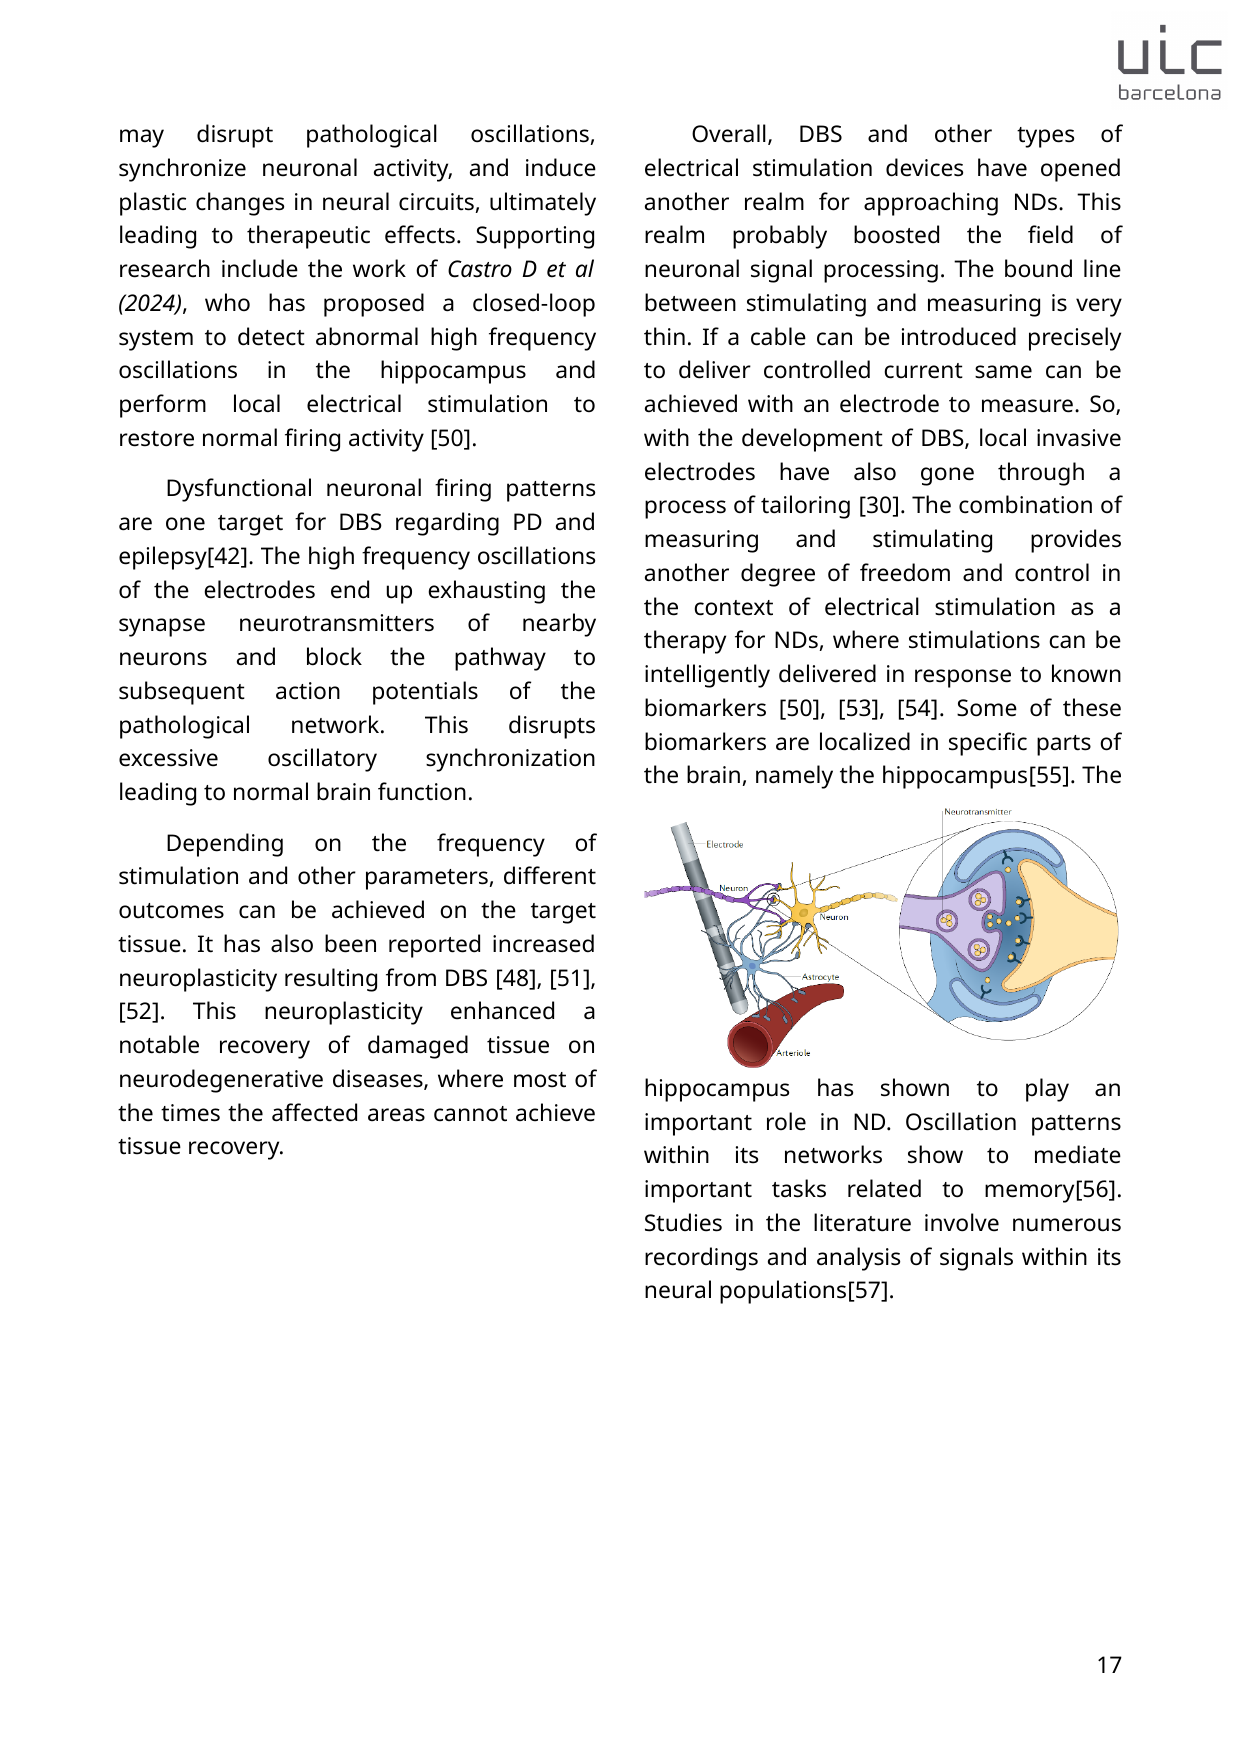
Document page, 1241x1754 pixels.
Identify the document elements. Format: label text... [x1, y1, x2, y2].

picture [644, 802, 1123, 1072]
text Overall, DBS and other types of electrical stimulation devices have opened another realm for approaching NDs. This realm probably boosted the field of neuronal signal processing. The bound line between stimulating and measuring is very thin. If a cable can be introduced precisely to deliver controlled current same can be achieved with an electrode to measure. So, with the development of DBS, local invasive electrodes have also gone through a process of tailoring . The combination of measuring and stimulating provides another degree of freedom and control in the context of electrical stimulation as a therapy for NDs, where stimulations can be intelligently delivered in response to known biomarkers . Some of these biomarkers are localized in specific parts of the brain, namely the hippocampus. The hippocampus has shown to play an important role in ND. Oscillation patterns within its networks show to mediate important tasks related to memory. Studies in the literature involve numerous recordings and analysis of signals within its neural populations. [644, 118, 1122, 802]
picture [1110, 11, 1229, 110]
text Overall, DBS and other types of electrical stimulation devices have opened another realm for approaching NDs. This realm probably boosted the field of neuronal signal processing. The bound line between stimulating and measuring is very thin. If a cable can be introduced precisely to deliver controlled current same can be achieved with an electrode to measure. So, with the development of DBS, local invasive electrodes have also gone through a process of tailoring . The combination of measuring and stimulating provides another degree of freedom and control in the context of electrical stimulation as a therapy for NDs, where stimulations can be intelligently delivered in response to known biomarkers . Some of these biomarkers are localized in specific parts of the brain, namely the hippocampus. The hippocampus has shown to play an important role in ND. Oscillation patterns within its networks show to mediate important tasks related to memory. Studies in the literature involve numerous recordings and analysis of signals within its neural populations. [644, 1072, 1122, 1306]
text Dysfunctional neuronal firing patterns are one target for DBS regarding PD and epilepsy. The high frequency oscillations of the electrodes end up exhausting the synapse neurotransmitters of nearby neurons and block the pathway to subsequent action potentials of the pathological network. This disrupts excessive oscillatory synchronization leading to normal brain function. [118, 472, 596, 807]
text Depending on the frequency of stimulation and other parameters, different outcomes can be achieved on the target tissue. It has also been reported increased neuroplasticity resulting from DBS . This neuroplasticity enhanced a notable recovery of damaged tissue on neurodegenerative diseases, where most of the times the affected areas cannot achieve tissue recovery. [118, 826, 596, 1161]
